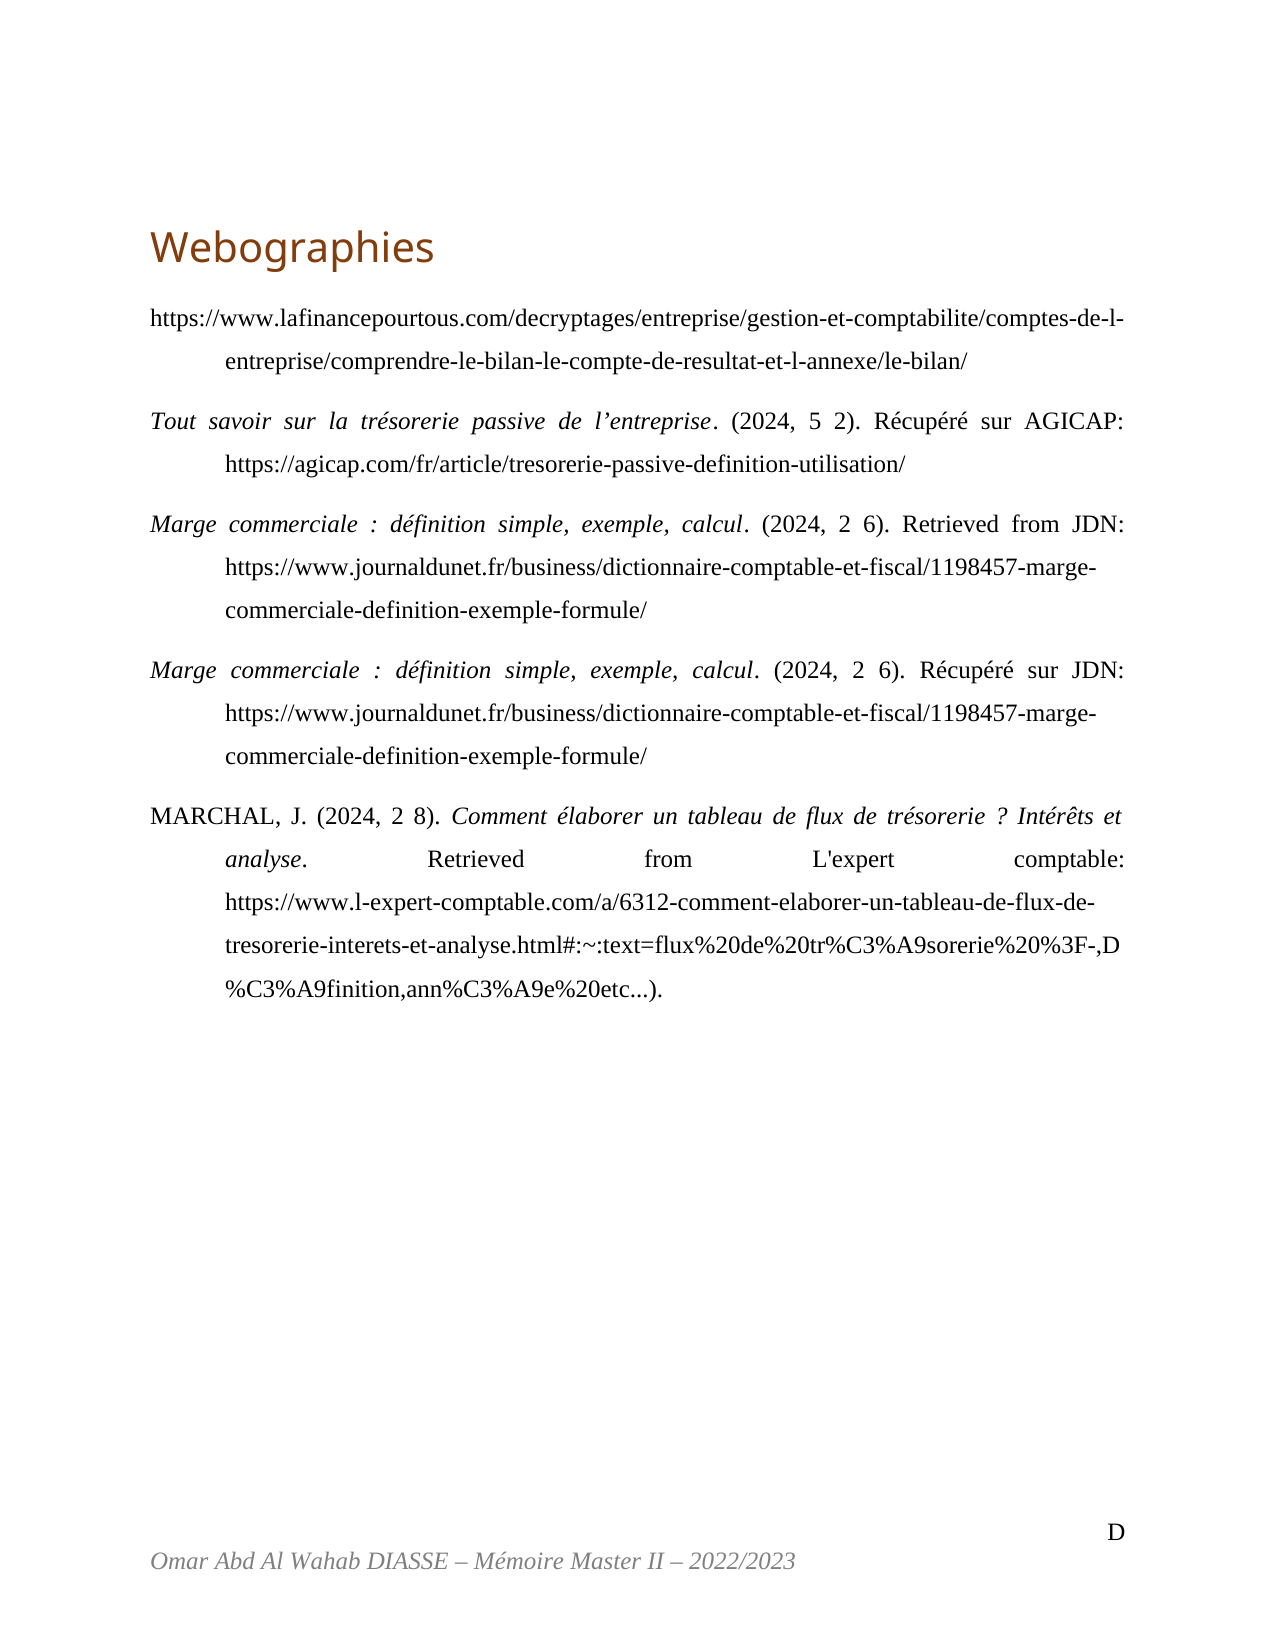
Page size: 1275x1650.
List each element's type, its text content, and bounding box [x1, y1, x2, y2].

subtitle Webographies [150, 218, 1125, 275]
text Tout savoir sur la trésorerie passive de l’entreprise. (2024, 5 2). Récupéré sur AGICAP: https://agicap.com/fr/article/tresorerie-passive-definition-utilisation/ [150, 406, 1125, 478]
text https://www.lafinancepourtous.com/decryptages/entreprise/gestion-et-comptabilite/comptes-de-l-entreprise/comprendre-le-bilan-le-compte-de-resultat-et-l-annexe/le-bilan/ [150, 303, 1125, 375]
